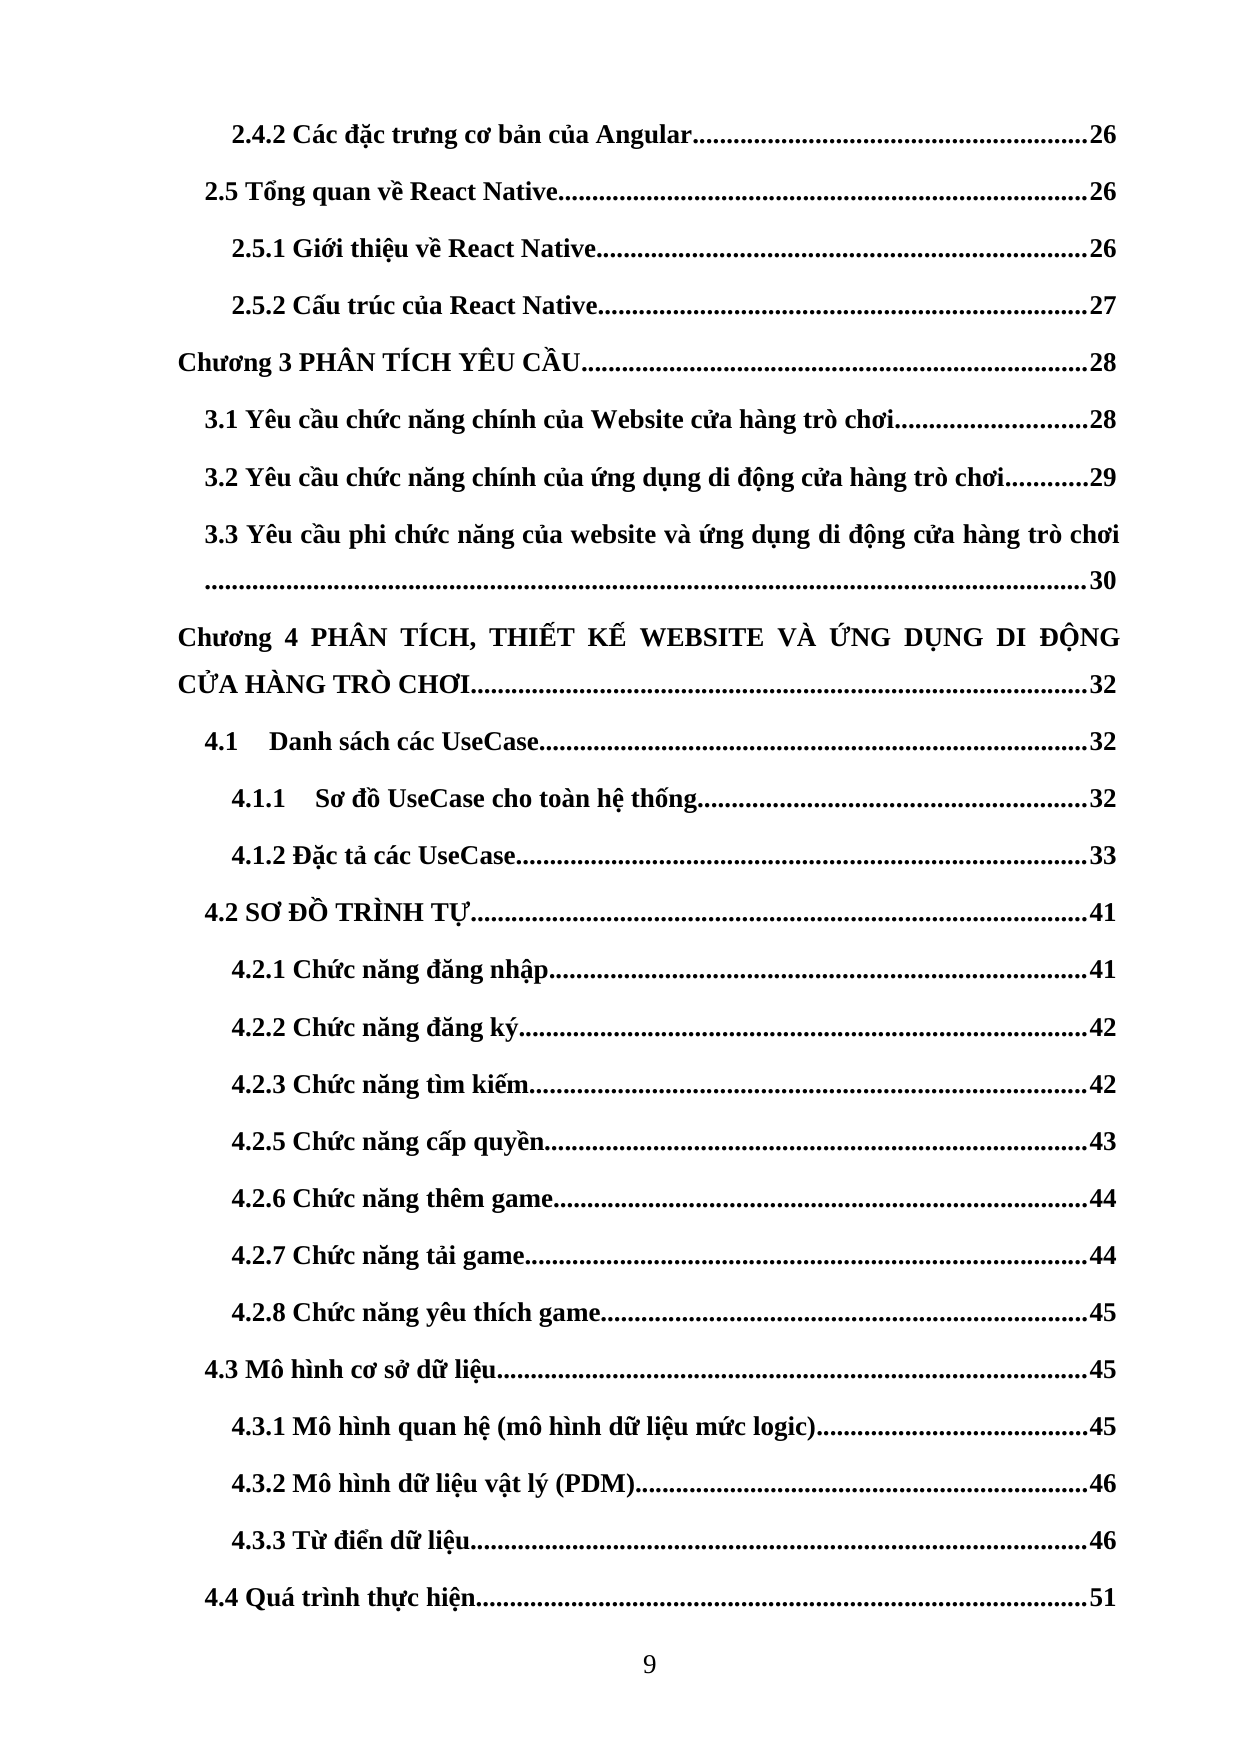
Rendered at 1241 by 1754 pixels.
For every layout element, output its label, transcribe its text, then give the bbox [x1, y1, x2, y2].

text 4.1.2 Đặc tả các UseCase 33 [231, 839, 1122, 871]
text 4.2.8 Chức năng yêu thích game 45 [231, 1296, 1122, 1327]
text 2.5.2 Cấu trúc của React Native 27 [231, 289, 1122, 321]
text 3.2 Yêu cầu chức năng chính của ứng dụng di động cửa hàng trò chơi 29 [204, 461, 1122, 492]
text 4.2.2 Chức năng đăng ký 42 [231, 1011, 1122, 1042]
text 4.2.1 Chức năng đăng nhập 41 [231, 953, 1122, 985]
text 4.3.3 Từ điển dữ liệu 46 [231, 1524, 1122, 1556]
text 4.1 Danh sách các UseCase 32 [204, 725, 1122, 756]
text 4.3.2 Mô hình dữ liệu vật lý (PDM) 46 [231, 1467, 1122, 1498]
text 2.5 Tổng quan về React Native 26 [204, 175, 1122, 206]
text 4.2.6 Chức năng thêm game 44 [231, 1182, 1122, 1213]
text 4.3.1 Mô hình quan hệ (mô hình dữ liệu mức logic) 45 [231, 1410, 1122, 1441]
text Chương 3 PHÂN TÍCH YÊU CẦU 28 [177, 346, 1122, 378]
text 4.2.5 Chức năng cấp quyền 43 [231, 1125, 1122, 1156]
text 4.2 SƠ ĐỒ TRÌNH TỰ 41 [204, 896, 1122, 928]
text 2.5.1 Giới thiệu về React Native 26 [231, 232, 1122, 263]
text 4.3 Mô hình cơ sở dữ liệu. 45 [204, 1353, 1122, 1384]
text Chương 4 PHÂN TÍCH, THIẾT KẾ WEBSITE VÀ ỨNG DỤNG DI ĐỘNG CỬA HÀNG TRÒ CHƠI 32 [177, 621, 1122, 699]
text 4.4 Quá trình thực hiện 51 [204, 1581, 1122, 1613]
text 3.3 Yêu cầu phi chức năng của website và ứng dụng di động cửa hàng trò chơi 30 [204, 518, 1122, 596]
text 3.1 Yêu cầu chức năng chính của Website cửa hàng trò chơi 28 [204, 403, 1122, 435]
text 4.2.3 Chức năng tìm kiếm 42 [231, 1068, 1122, 1099]
text 4.1.1 Sơ đồ UseCase cho toàn hệ thống 32 [231, 782, 1122, 813]
text 2.4.2 Các đặc trưng cơ bản của Angular 26 [231, 118, 1122, 149]
text 4.2.7 Chức năng tải game 44 [231, 1239, 1122, 1270]
